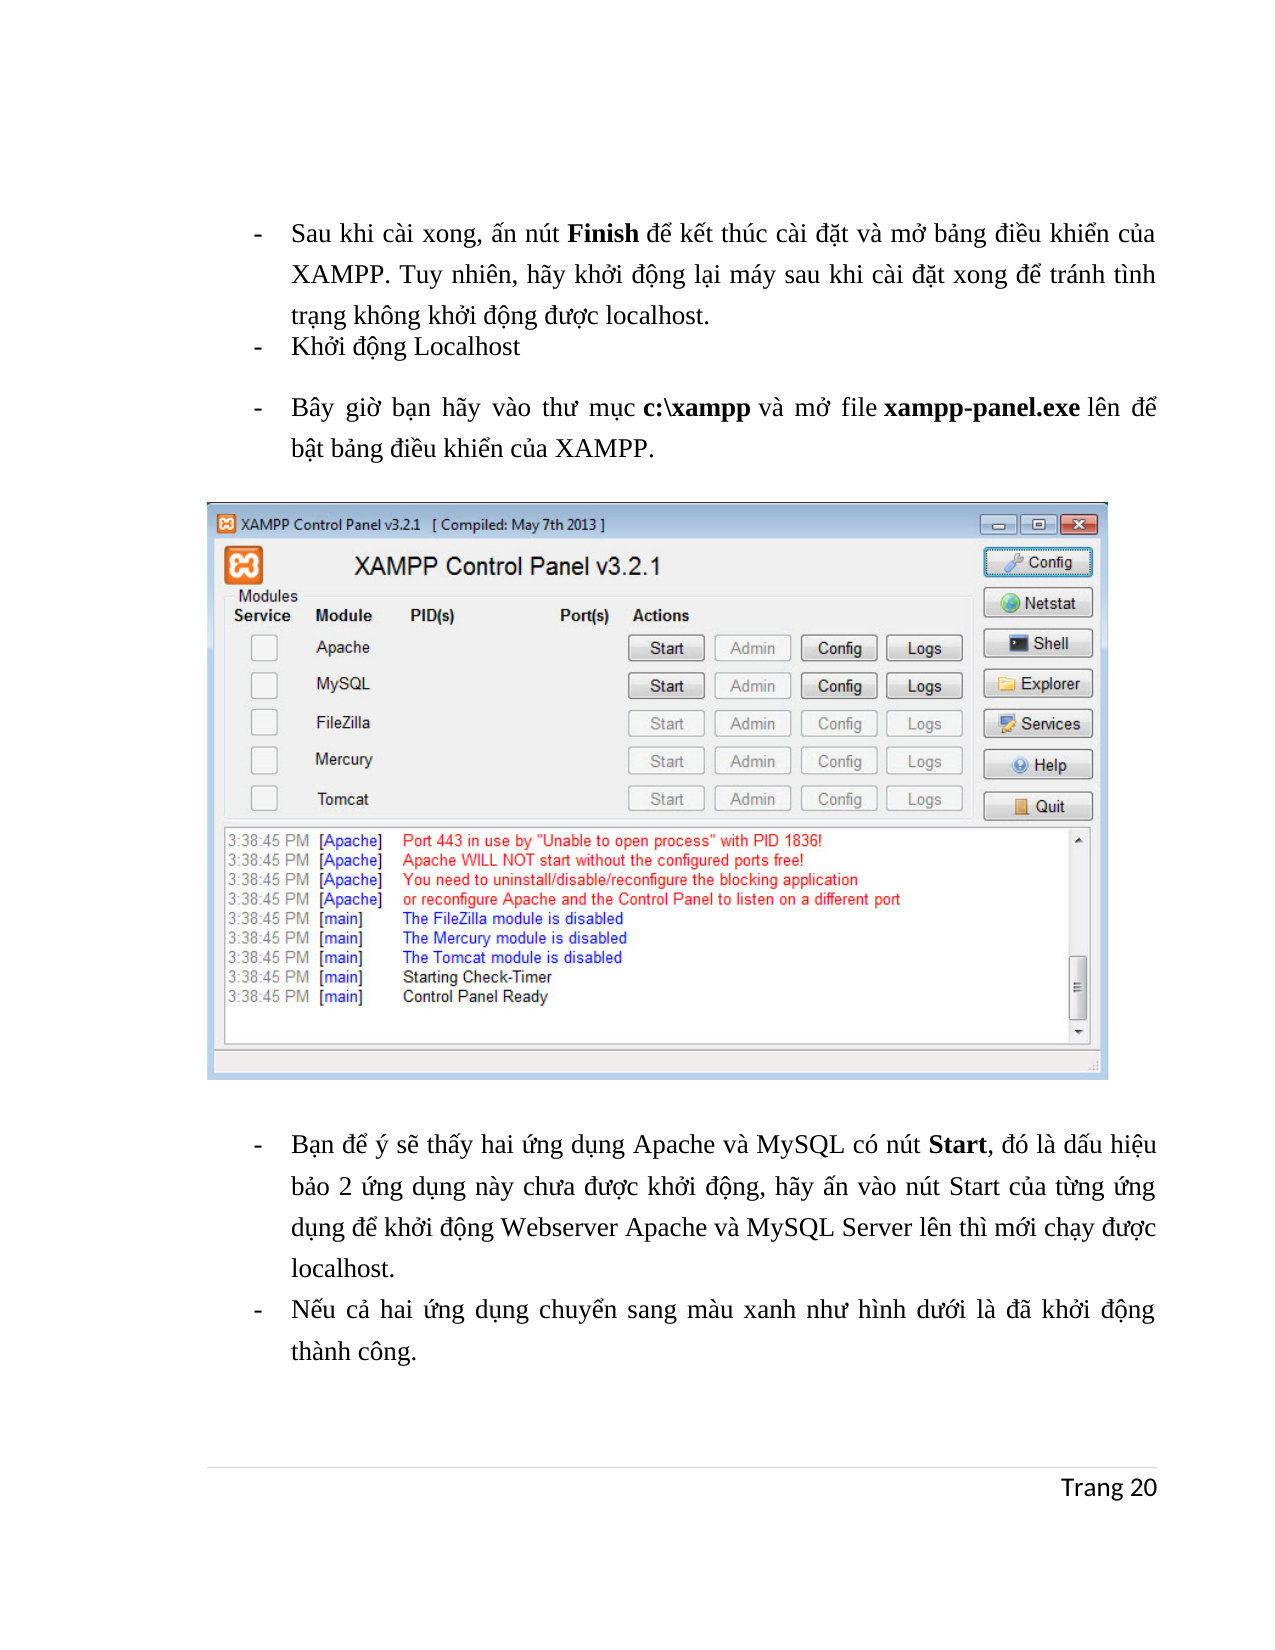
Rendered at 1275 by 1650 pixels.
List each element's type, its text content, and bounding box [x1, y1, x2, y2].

list Bây giờ bạn hãy vào thư mục c:\xampp và mở file xampp-panel.exe lên để bật bảng điều khiển của XAMPP. [253, 381, 1157, 463]
list Sau khi cài xong, ấn nút Finish để kết thúc cài đặt và mở bảng điều khiển của XAMPP. Tuy nhiên, hãy khởi động lại máy sau khi cài đặt xong để tránh tình trạng không khởi động được localhost. [253, 207, 1157, 331]
list Bạn để ý sẽ thấy hai ứng dụng Apache và MySQL có nút Start, đó là dấu hiệu bảo 2 ứng dụng này chưa được khởi động, hãy ấn vào nút Start của từng ứng dụng để khởi động Webserver Apache và MySQL Server lên thì mới chạy được localhost. [253, 1118, 1157, 1283]
list Khởi động Localhost [253, 331, 1157, 362]
picture [206, 502, 1109, 1080]
list Nếu cả hai ứng dụng chuyển sang màu xanh như hình dưới là đã khởi động thành công. [253, 1283, 1157, 1366]
